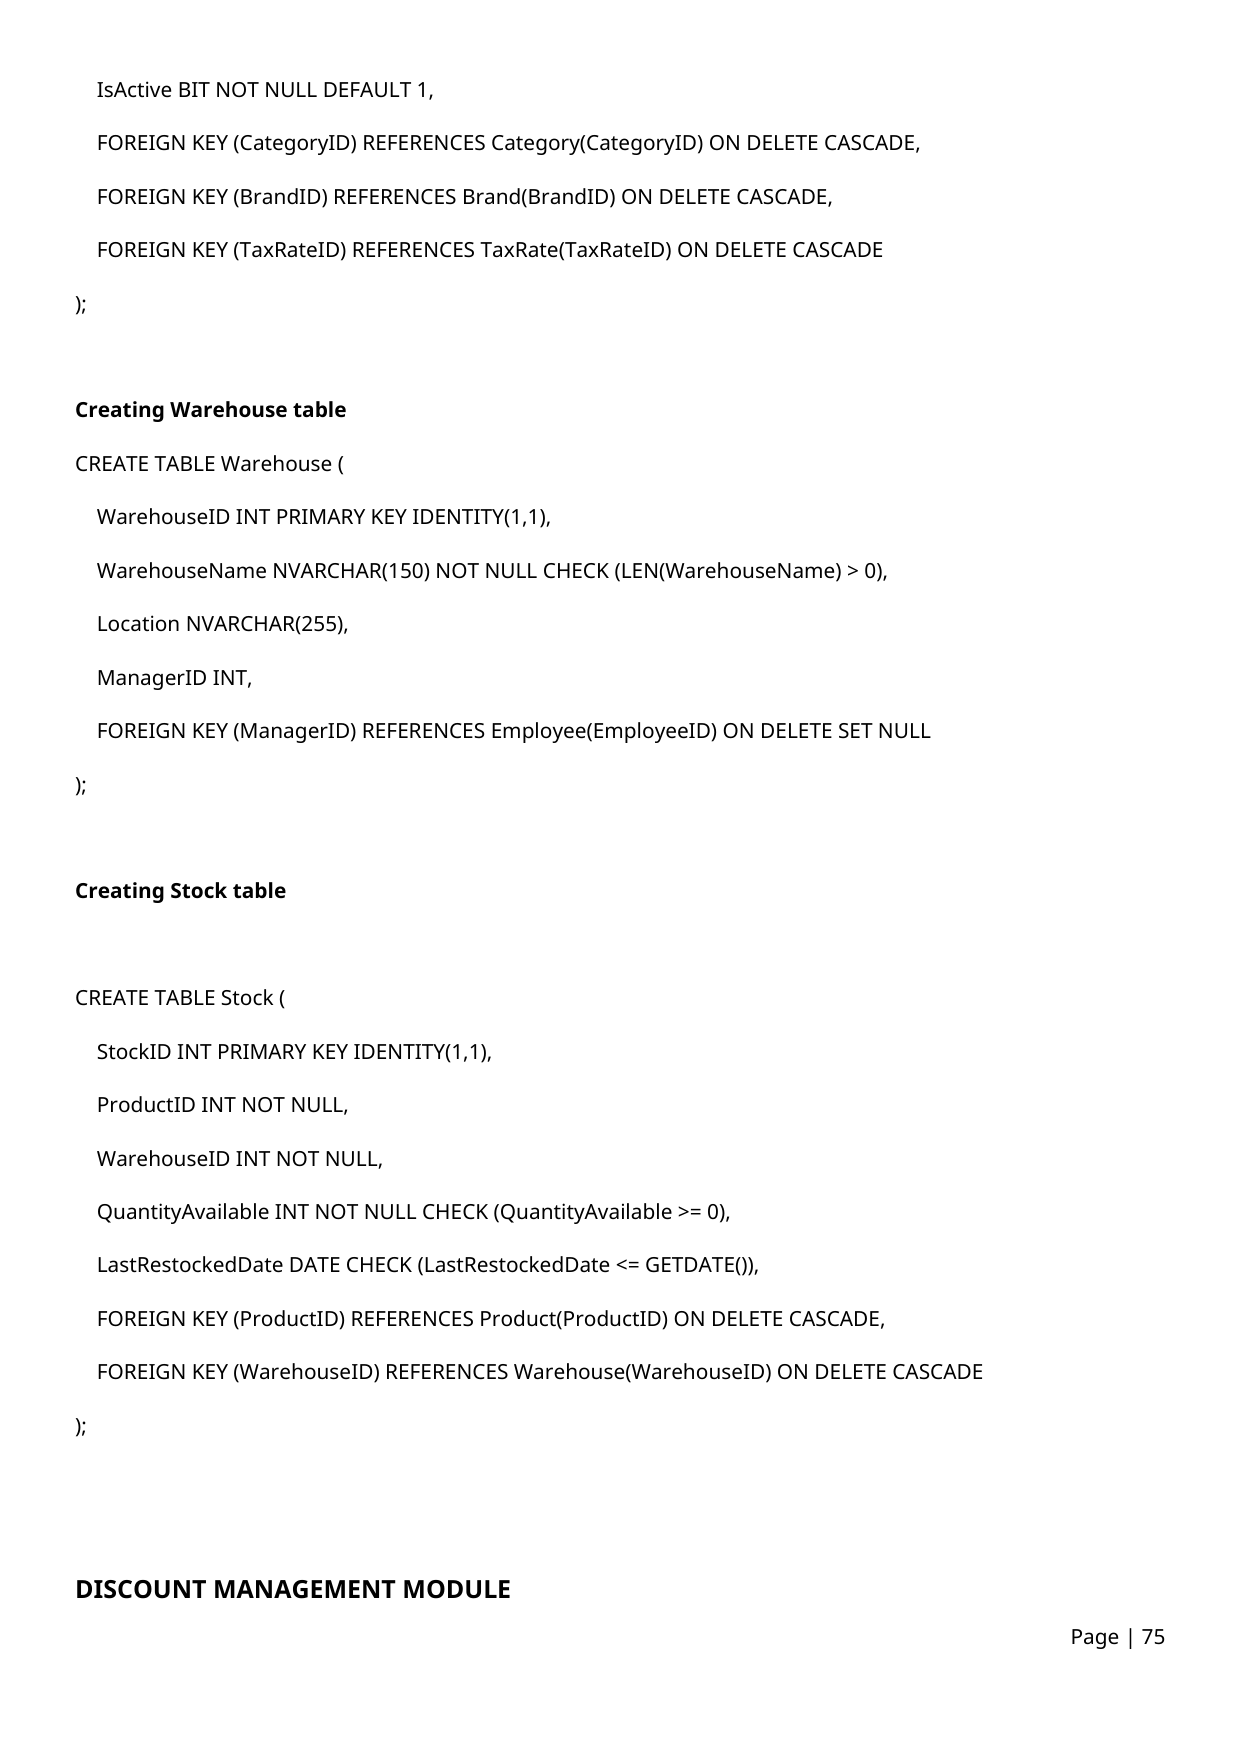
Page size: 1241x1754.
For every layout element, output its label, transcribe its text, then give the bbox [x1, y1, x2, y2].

text ); [75, 289, 1165, 317]
text FOREIGN KEY (ProductID) REFERENCES Product(ProductID) ON DELETE CASCADE, [75, 1304, 1165, 1332]
text FOREIGN KEY (CategoryID) REFERENCES Category(CategoryID) ON DELETE CASCADE, [75, 128, 1165, 157]
text FOREIGN KEY (TaxRateID) REFERENCES TaxRate(TaxRateID) ON DELETE CASCADE [75, 235, 1165, 264]
text ); [75, 770, 1165, 798]
text FOREIGN KEY (WarehouseID) REFERENCES Warehouse(WarehouseID) ON DELETE CASCADE [75, 1357, 1165, 1386]
text CREATE TABLE Stock ( [75, 983, 1165, 1012]
text WarehouseID INT NOT NULL, [75, 1144, 1165, 1172]
text CREATE TABLE Warehouse ( [75, 449, 1165, 477]
text QuantityAvailable INT NOT NULL CHECK (QuantityAvailable >= 0), [75, 1197, 1165, 1226]
text ); [75, 1411, 1165, 1439]
text ManagerID INT, [75, 663, 1165, 691]
text StockID INT PRIMARY KEY IDENTITY(1,1), [75, 1037, 1165, 1065]
text FOREIGN KEY (BrandID) REFERENCES Brand(BrandID) ON DELETE CASCADE, [75, 182, 1165, 210]
text LastRestockedDate DATE CHECK (LastRestockedDate <= GETDATE()), [75, 1251, 1165, 1279]
text FOREIGN KEY (ManagerID) REFERENCES Employee(EmployeeID) ON DELETE SET NULL [75, 716, 1165, 745]
text WarehouseName NVARCHAR(150) NOT NULL CHECK (LEN(WarehouseName) > 0), [75, 556, 1165, 584]
text WarehouseID INT PRIMARY KEY IDENTITY(1,1), [75, 502, 1165, 531]
text Creating Stock table [75, 877, 1165, 905]
text DISCOUNT MANAGEMENT MODULE [75, 1571, 1165, 1605]
text IsActive BIT NOT NULL DEFAULT 1, [75, 75, 1165, 103]
text ProductID INT NOT NULL, [75, 1090, 1165, 1119]
text Location NVARCHAR(255), [75, 609, 1165, 638]
text Creating Warehouse table [75, 396, 1165, 424]
